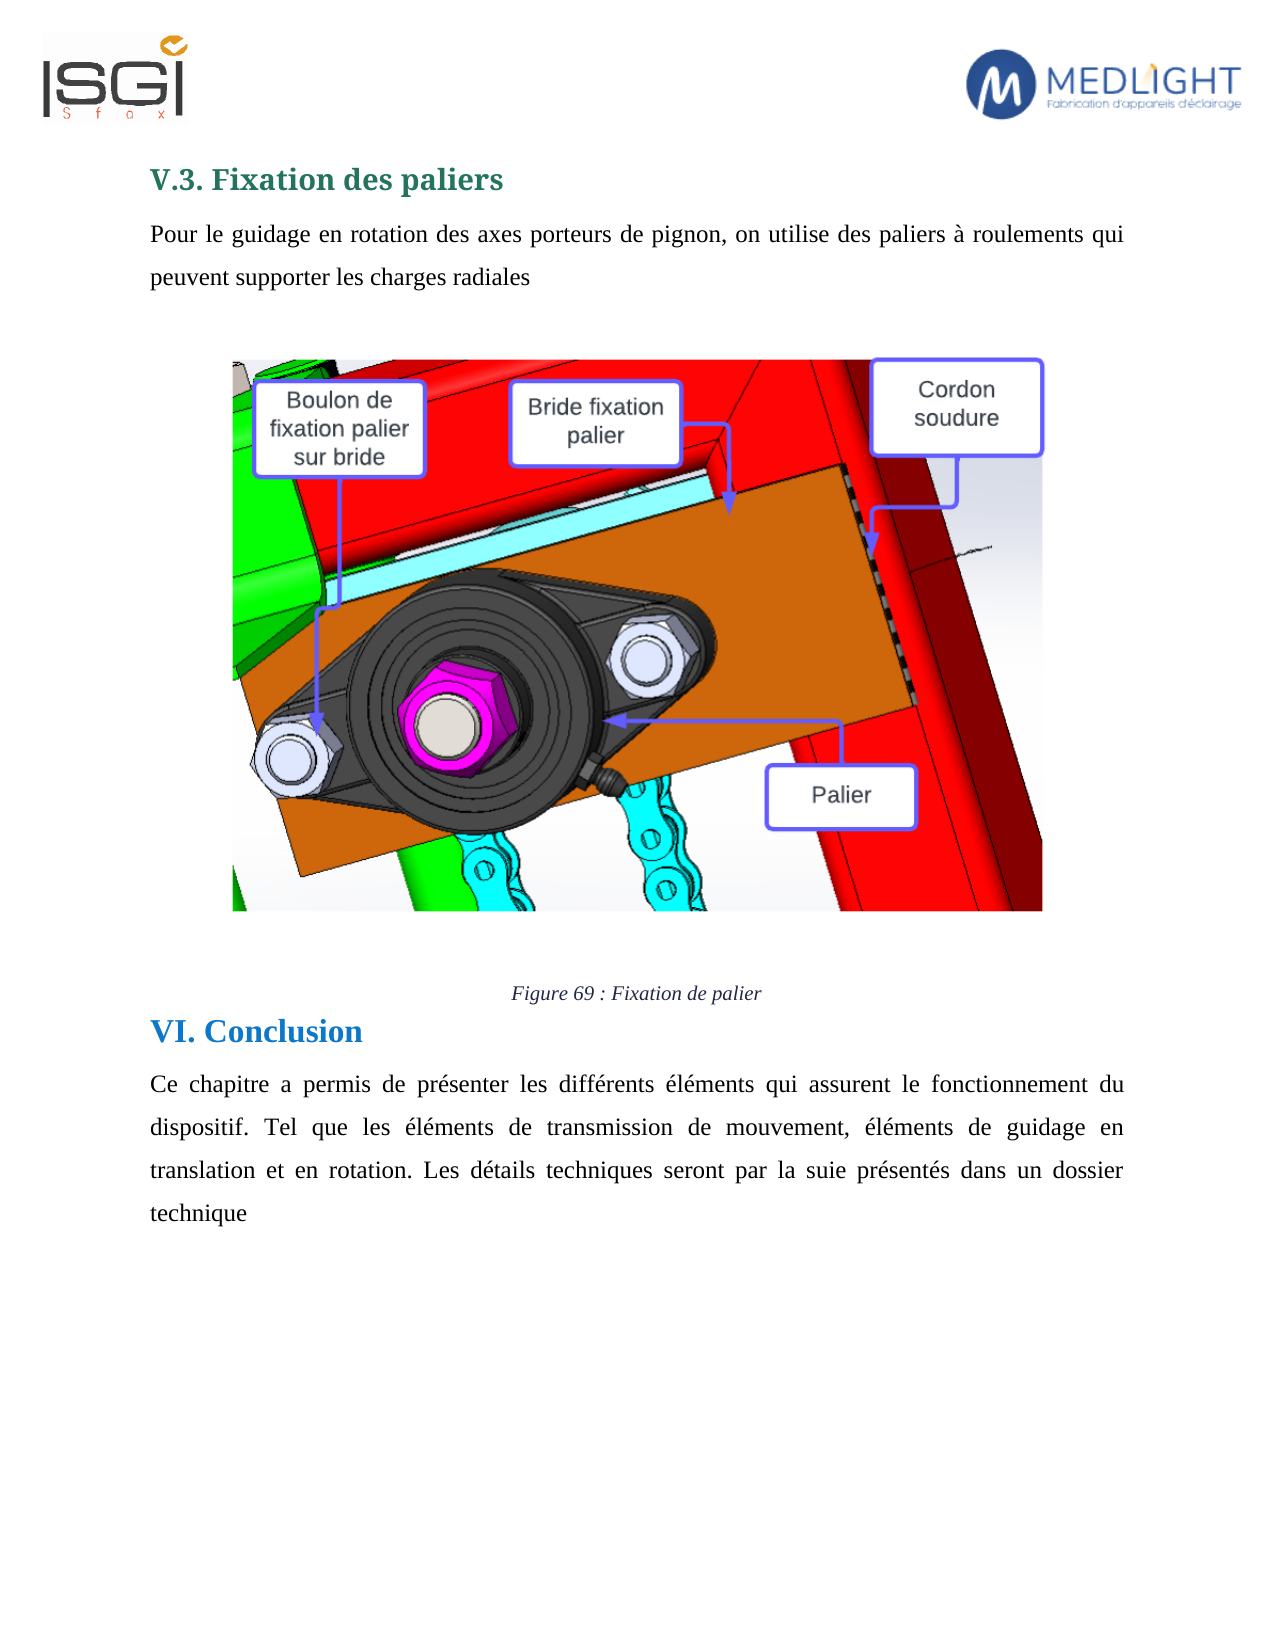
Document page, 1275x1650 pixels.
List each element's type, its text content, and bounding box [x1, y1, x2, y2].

picture [959, 31, 1250, 126]
subtitle Fixation des paliers [150, 159, 1125, 199]
subtitle Conclusion [150, 1011, 1125, 1049]
picture [190, 317, 1085, 954]
text Ce chapitre a permis de présenter les différents éléments qui assurent le fonctionnement du dispositif. Tel que les éléments de transmission de mouvement, éléments de guidage en translation et en rotation. Les détails techniques seront par la suie présentés dans un dossier technique [150, 1069, 1125, 1227]
text Pour le guidage en rotation des axes porteurs de pignon, on utilise des paliers à roulements qui peuvent supporter les charges radiales [150, 219, 1125, 291]
text Figure 69 : Fixation de palier [150, 981, 1125, 1005]
picture [42, 31, 189, 127]
